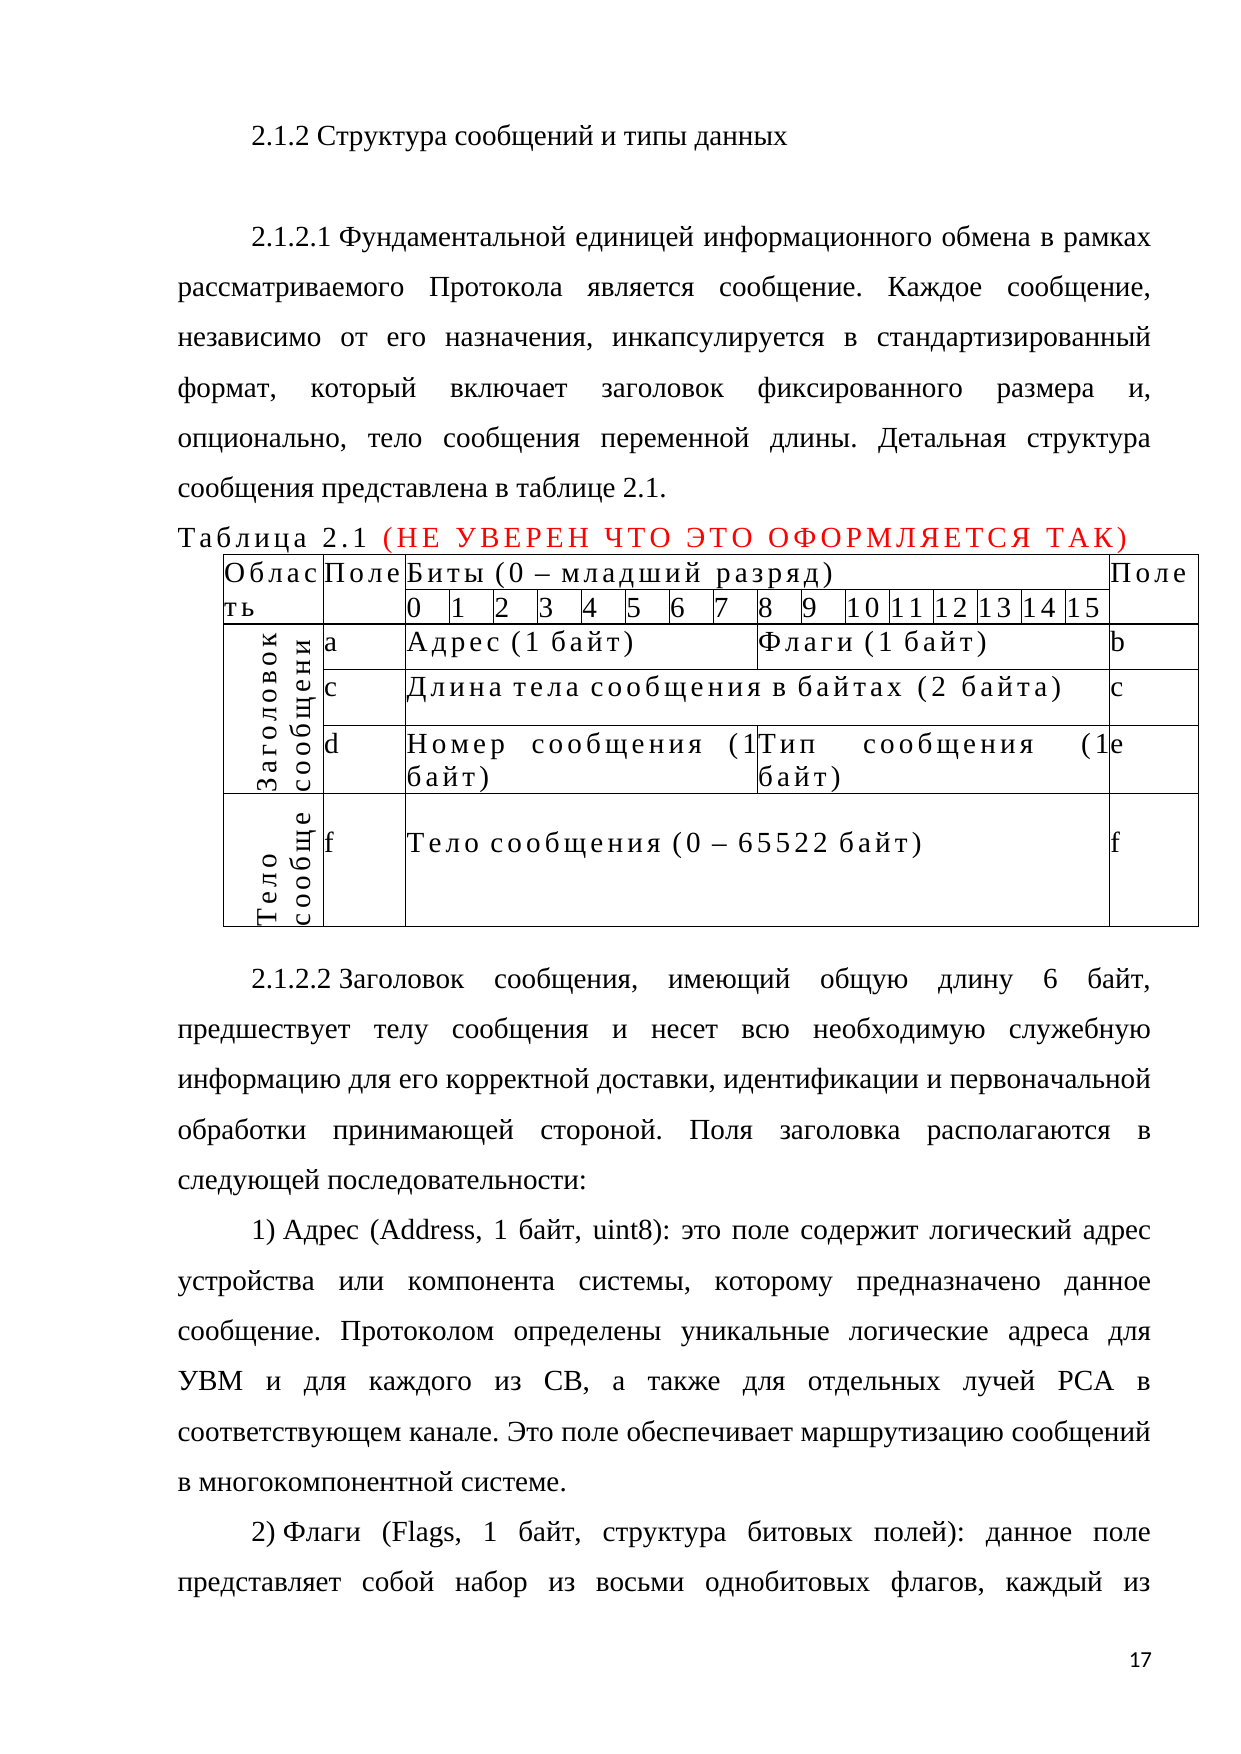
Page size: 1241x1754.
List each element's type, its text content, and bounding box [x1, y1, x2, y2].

table_header Область [224, 555, 323, 623]
table_cell 11 [890, 590, 933, 623]
text Структура сообщений и типы данных [177, 118, 1152, 152]
table_cell Тело сообщения [224, 794, 323, 926]
table_cell 7 [714, 590, 757, 623]
table_cell 0 [406, 590, 449, 623]
table_cell 1 [450, 590, 493, 623]
text Таблица 2.1 (НЕ УВЕРЕН ЧТО ЭТО ОФОРМЛЯЕТСЯ ТАК) [177, 521, 1152, 554]
table_cell Тип сообщения (1 байт) [758, 726, 1109, 793]
table_cell с [1110, 670, 1198, 725]
text Фундаментальной единицей информационного обмена в рамках рассматриваемого Протокола является сообщение. Каждое сообщение, независимо от его назначения, инкапсулируется в стандартизированный формат, который включает заголовок фиксированного размера и, опционально, тело сообщения переменной длины. Детальная структура сообщения представлена в таблице 2.1. [177, 219, 1152, 504]
table_cell d [324, 726, 405, 793]
table_cell Тело сообщения (0 – 65522 байт) [406, 794, 1109, 926]
table_cell f [1110, 794, 1198, 926]
table_cell a [324, 625, 405, 668]
table_cell f [324, 794, 405, 926]
table_cell Номер сообщения (1 байт) [406, 726, 757, 793]
table_cell Длина тела сообщения в байтах (2 байта) [406, 670, 1109, 725]
list Адрес (Address, 1 байт, uint8): это поле содержит логический адрес устройства или компонента системы, которому предназначено данное сообщение. Протоколом определены уникальные логические адреса для УВМ и для каждого из СВ, а также для отдельных лучей РСА в соответствующем канале. Это поле обеспечивает маршрутизацию сообщений в многокомпонентной системе. [177, 1212, 1152, 1497]
table_cell 6 [670, 590, 713, 623]
table_cell 5 [626, 590, 669, 623]
table_cell b [1110, 625, 1198, 668]
table_cell 13 [978, 590, 1021, 623]
table_cell 3 [538, 590, 581, 623]
table_cell 8 [758, 590, 801, 623]
table_cell 9 [802, 590, 845, 623]
table_cell 10 [846, 590, 889, 623]
table_header Поле [324, 555, 405, 623]
table_cell 12 [934, 590, 977, 623]
table_cell Флаги (1 байт) [758, 625, 1109, 668]
text Заголовок сообщения, имеющий общую длину 6 байт, предшествует телу сообщения и несет всю необходимую служебную информацию для его корректной доставки, идентификации и первоначальной обработки принимающей стороной. Поля заголовка располагаются в следующей последовательности: [177, 961, 1152, 1196]
table_cell Заголовок сообщения [224, 625, 323, 793]
table_cell 4 [582, 590, 625, 623]
table_cell c [324, 670, 405, 725]
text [177, 1514, 1152, 1598]
table_cell 15 [1066, 590, 1109, 623]
table_cell 14 [1022, 590, 1065, 623]
table_cell e [1110, 726, 1198, 793]
table_header Поле [1110, 555, 1198, 623]
table_cell Адрес (1 байт) [406, 625, 757, 668]
table_cell 2 [494, 590, 537, 623]
table_header Биты (0 – младший разряд) [406, 555, 1109, 589]
